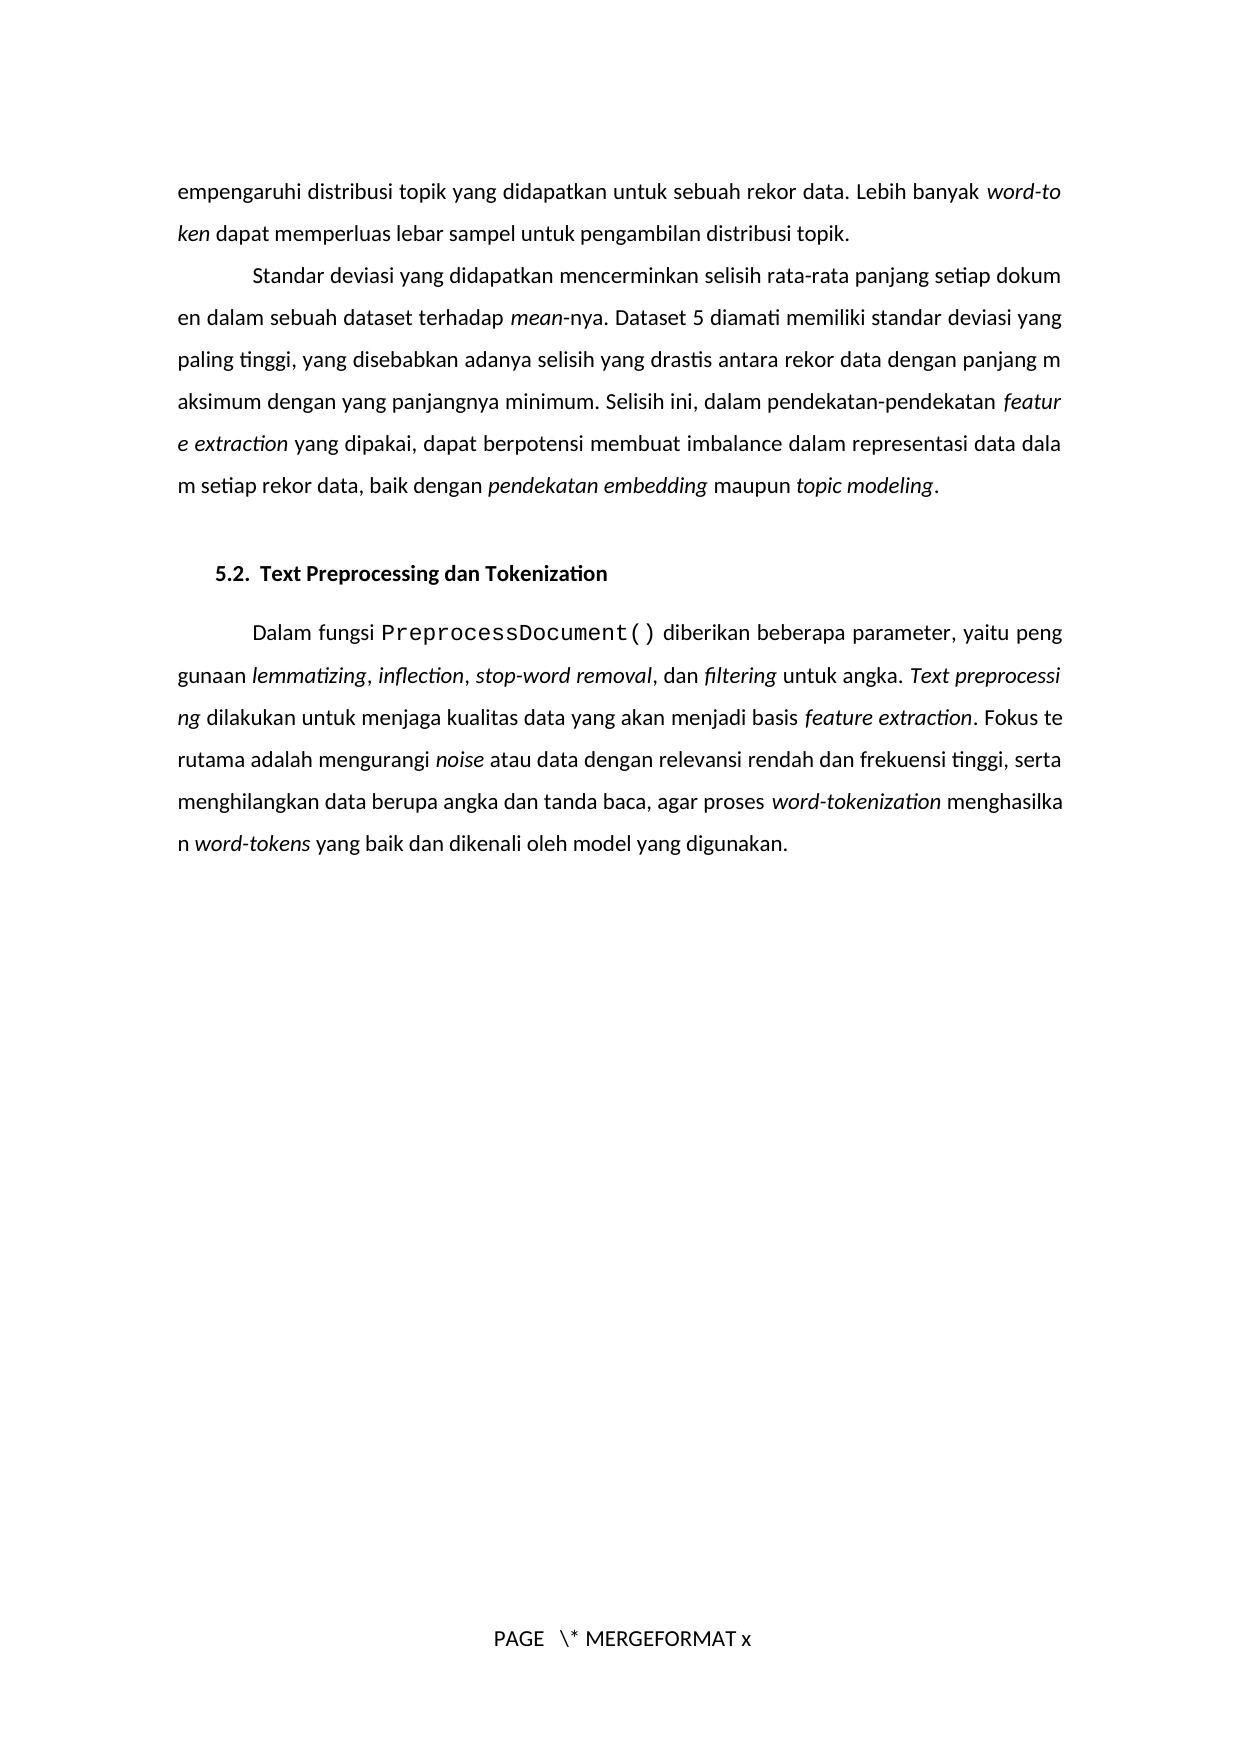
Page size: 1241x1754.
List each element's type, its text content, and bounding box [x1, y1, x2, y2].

subtitle Text Preprocessing dan Tokenization [215, 559, 1063, 587]
text Dalam fungsi PreprocessDocument() diberikan beberapa parameter, yaitu penggunaan lemmatizing, inflection, stop-word removal, dan filtering untuk angka. Text preprocessing dilakukan untuk menjaga kualitas data yang akan menjadi basis feature extraction. Fokus terutama adalah mengurangi noise atau data dengan relevansi rendah dan frekuensi tinggi, serta menghilangkan data berupa angka dan tanda baca, agar proses word-tokenization menghasilkan word-tokens yang baik dan dikenali oleh model yang digunakan. [177, 618, 1063, 857]
text Standar deviasi yang didapatkan mencerminkan selisih rata-rata panjang setiap dokumen dalam sebuah dataset terhadap mean-nya. Dataset 5 diamati memiliki standar deviasi yang paling tinggi, yang disebabkan adanya selisih yang drastis antara rekor data dengan panjang maksimum dengan yang panjangnya minimum. Selisih ini, dalam pendekatan-pendekatan feature extraction yang dipakai, dapat berpotensi membuat imbalance dalam representasi data dalam setiap rekor data, baik dengan pendekatan embedding maupun topic modeling. [177, 261, 1063, 499]
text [177, 177, 1063, 247]
